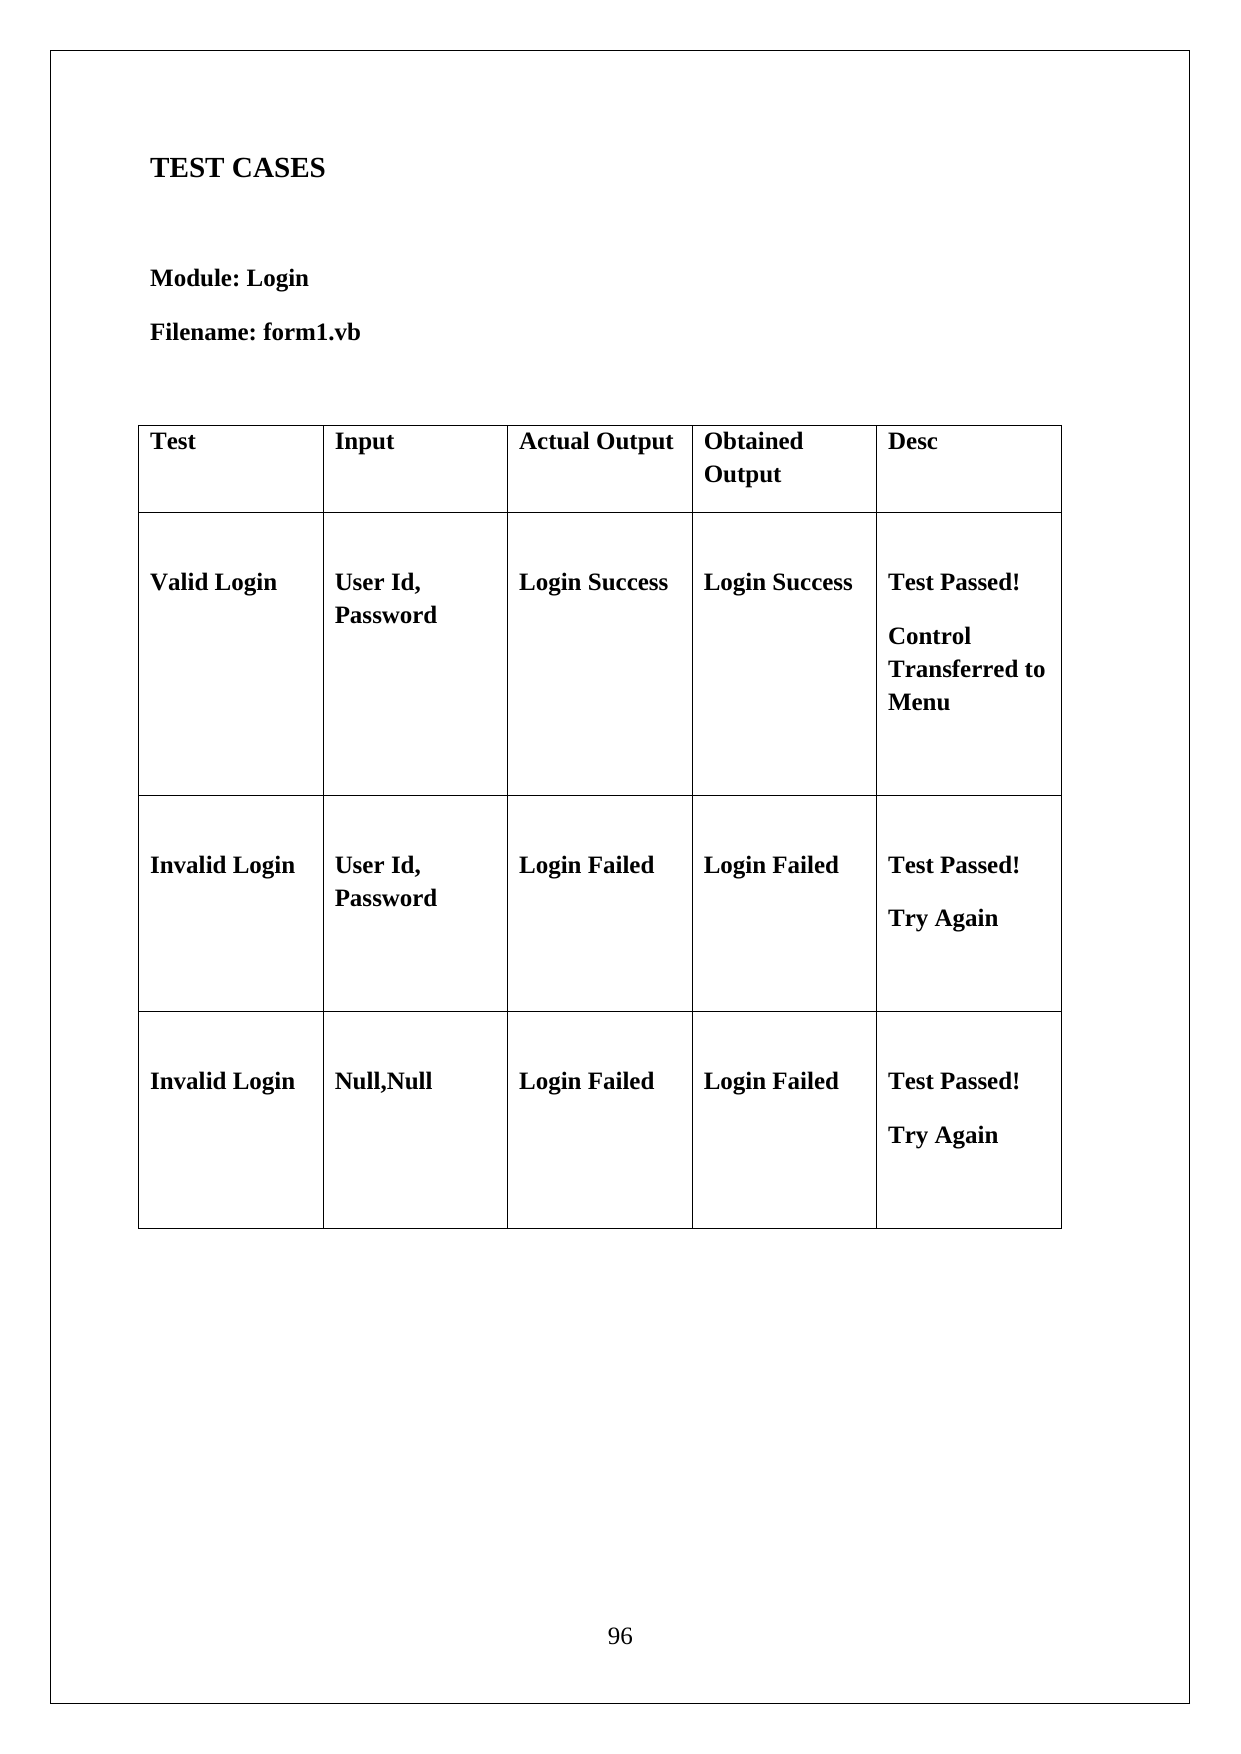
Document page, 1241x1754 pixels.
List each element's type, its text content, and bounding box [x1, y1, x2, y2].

table_cell Login Success [508, 513, 692, 795]
table_header Input [324, 426, 507, 512]
table_cell Invalid Login [139, 796, 323, 1011]
table_cell Null,Null [324, 1012, 507, 1228]
table_cell Login Failed [693, 796, 876, 1011]
table_cell Test Passed! Control Transferred to Menu [877, 513, 1061, 795]
table_cell Invalid Login [139, 1012, 323, 1228]
table_cell Login Failed [508, 796, 692, 1011]
table_cell Login Failed [693, 1012, 876, 1228]
table_cell Test Passed! Try Again [877, 1012, 1061, 1228]
table_header Actual Output [508, 426, 692, 512]
table_cell Test Passed! Try Again [877, 796, 1061, 1011]
table_cell Valid Login [139, 513, 323, 795]
table_cell User Id, Password [324, 513, 507, 795]
text Module: Login [150, 263, 1090, 292]
table_header Desc [877, 426, 1061, 512]
text Filename: form1.vb [150, 317, 1090, 346]
table_header Obtained Output [693, 426, 876, 512]
table_cell Login Failed [508, 1012, 692, 1228]
table_header Test [139, 426, 323, 512]
text TEST CASES [150, 150, 1090, 183]
table_cell Login Success [693, 513, 876, 795]
table_cell User Id, Password [324, 796, 507, 1011]
